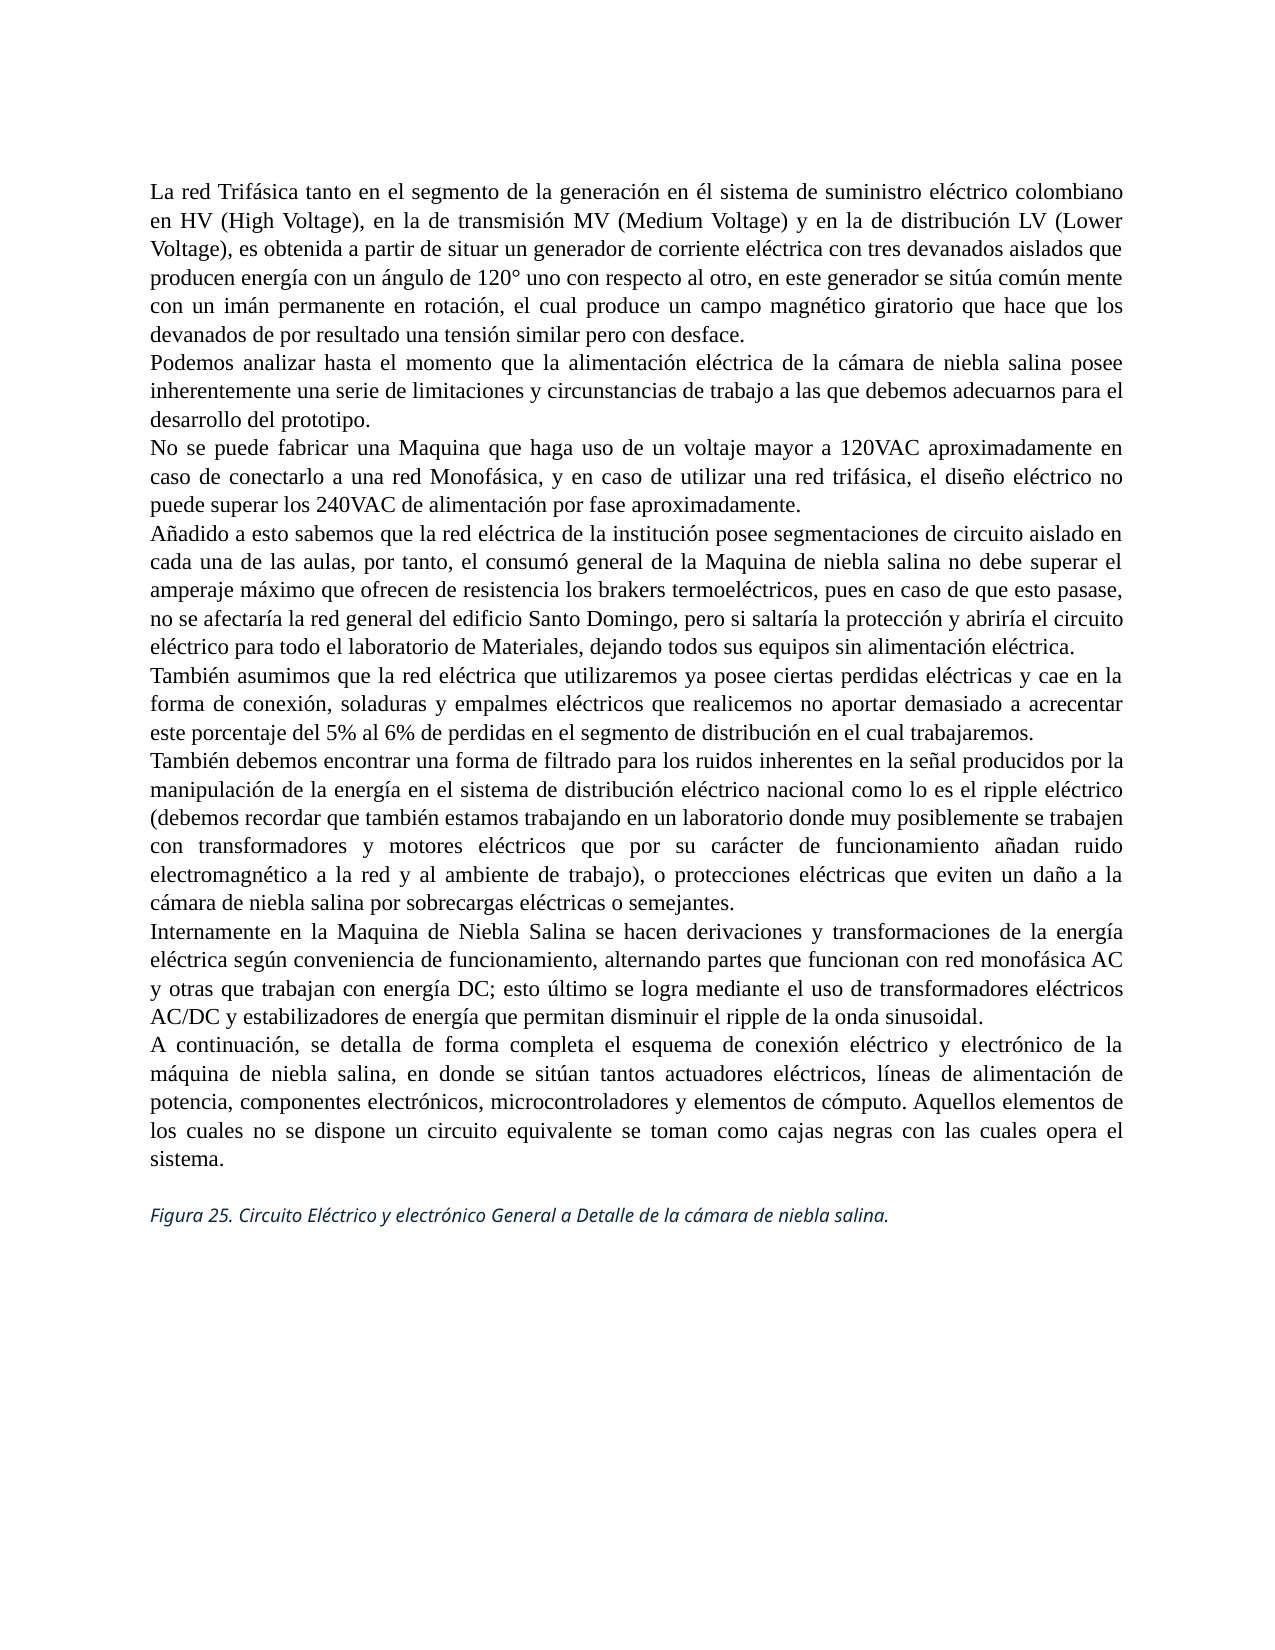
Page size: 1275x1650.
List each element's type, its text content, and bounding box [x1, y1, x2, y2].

text También debemos encontrar una forma de filtrado para los ruidos inherentes en la señal producidos por la manipulación de la energía en el sistema de distribución eléctrico nacional como lo es el ripple eléctrico (debemos recordar que también estamos trabajando en un laboratorio donde muy posiblemente se trabajen con transformadores y motores eléctricos que por su carácter de funcionamiento añadan ruido electromagnético a la red y al ambiente de trabajo), o protecciones eléctricas que eviten un daño a la cámara de niebla salina por sobrecargas eléctricas o semejantes. [150, 747, 1125, 916]
text No se puede fabricar una Maquina que haga uso de un voltaje mayor a 120VAC aproximadamente en caso de conectarlo a una red Monofásica, y en caso de utilizar una red trifásica, el diseño eléctrico no puede superar los 240VAC de alimentación por fase aproximadamente. [150, 434, 1125, 518]
text A continuación, se detalla de forma completa el esquema de conexión eléctrico y electrónico de la máquina de niebla salina, en donde se sitúan tantos actuadores eléctricos, líneas de alimentación de potencia, componentes electrónicos, microcontroladores y elementos de cómputo. Aquellos elementos de los cuales no se dispone un circuito equivalente se toman como cajas negras con las cuales opera el sistema. [150, 1032, 1125, 1172]
text Figura 25. Circuito Eléctrico y electrónico General a Detalle de la cámara de niebla salina. [150, 1202, 1125, 1228]
text Podemos analizar hasta el momento que la alimentación eléctrica de la cámara de niebla salina posee inherentemente una serie de limitaciones y circunstancias de trabajo a las que debemos adecuarnos para el desarrollo del prototipo. [150, 349, 1125, 432]
text También asumimos que la red eléctrica que utilizaremos ya posee ciertas perdidas eléctricas y cae en la forma de conexión, soladuras y empalmes eléctricos que realicemos no aportar demasiado a acrecentar este porcentaje del 5% al 6% de perdidas en el segmento de distribución en el cual trabajaremos. [150, 662, 1125, 745]
text Añadido a esto sabemos que la red eléctrica de la institución posee segmentaciones de circuito aislado en cada una de las aulas, por tanto, el consumó general de la Maquina de niebla salina no debe superar el amperaje máximo que ofrecen de resistencia los brakers termoeléctricos, pues en caso de que esto pasase, no se afectaría la red general del edificio Santo Domingo, pero si saltaría la protección y abriría el circuito eléctrico para todo el laboratorio de Materiales, dejando todos sus equipos sin alimentación eléctrica. [150, 520, 1125, 660]
text Internamente en la Maquina de Niebla Salina se hacen derivaciones y transformaciones de la energía eléctrica según conveniencia de funcionamiento, alternando partes que funcionan con red monofásica AC y otras que trabajan con energía DC; esto último se logra mediante el uso de transformadores eléctricos AC/DC y estabilizadores de energía que permitan disminuir el ripple de la onda sinusoidal. [150, 918, 1125, 1029]
text La red Trifásica tanto en el segmento de la generación en él sistema de suministro eléctrico colombiano en HV (High Voltage), en la de transmisión MV (Medium Voltage) y en la de distribución LV (Lower Voltage), es obtenida a partir de situar un generador de corriente eléctrica con tres devanados aislados que producen energía con un ángulo de 120° uno con respecto al otro, en este generador se sitúa común mente con un imán permanente en rotación, el cual produce un campo magnético giratorio que hace que los devanados de por resultado una tensión similar pero con desface. [150, 178, 1125, 347]
